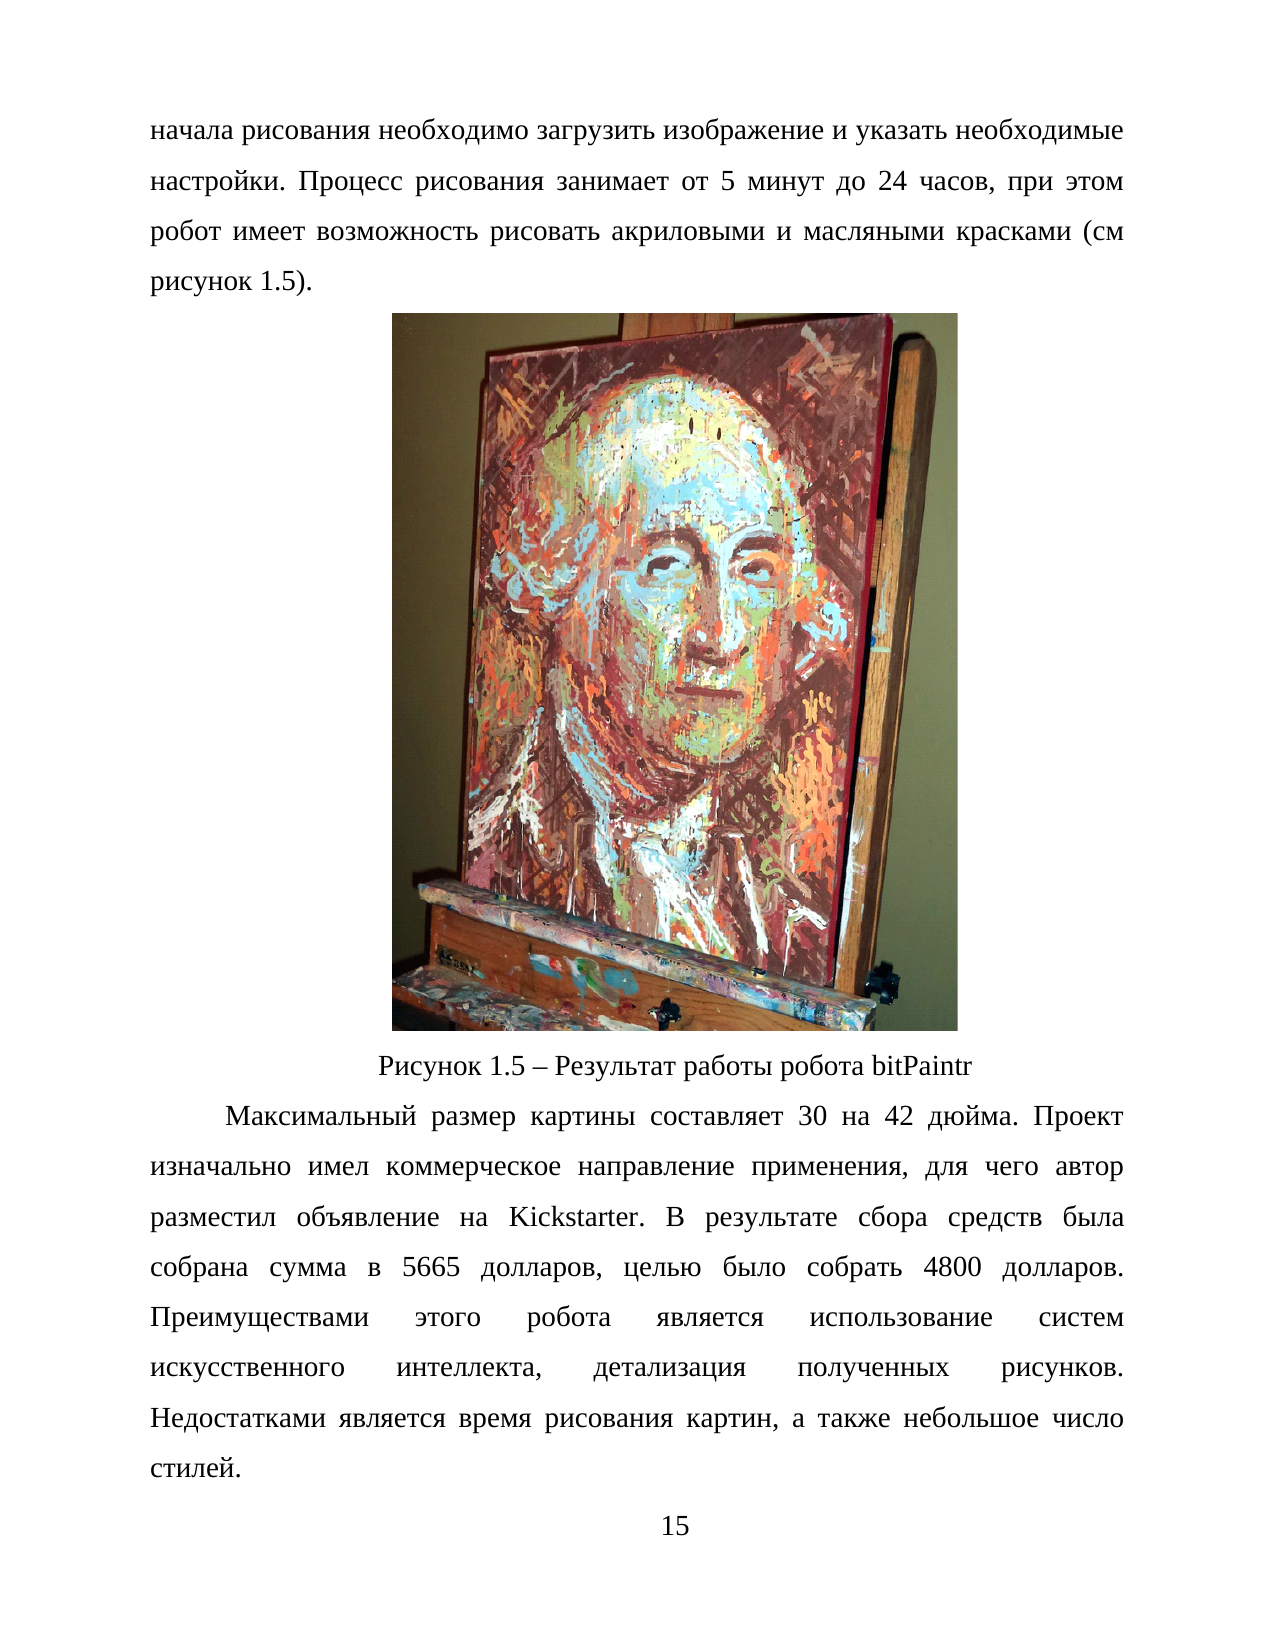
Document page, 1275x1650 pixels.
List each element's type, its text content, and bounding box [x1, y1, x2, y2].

picture [392, 313, 958, 1031]
text Максимальный размер картины составляет 30 на 42 дюйма. Проект изначально имел коммерческое направление применения, для чего автор разместил объявление на Kickstarter. В результате сбора средств была собрана сумма в 5665 долларов, целью было собрать 4800 долларов. Преимуществами этого робота является использование систем искусственного интеллекта, детализация полученных рисунков. Недостатками является время рисования картин, а также небольшое число стилей. [150, 1098, 1125, 1484]
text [150, 112, 1125, 297]
text Рисунок 1.5 – Результат работы робота bitPaintr [150, 1048, 1125, 1081]
